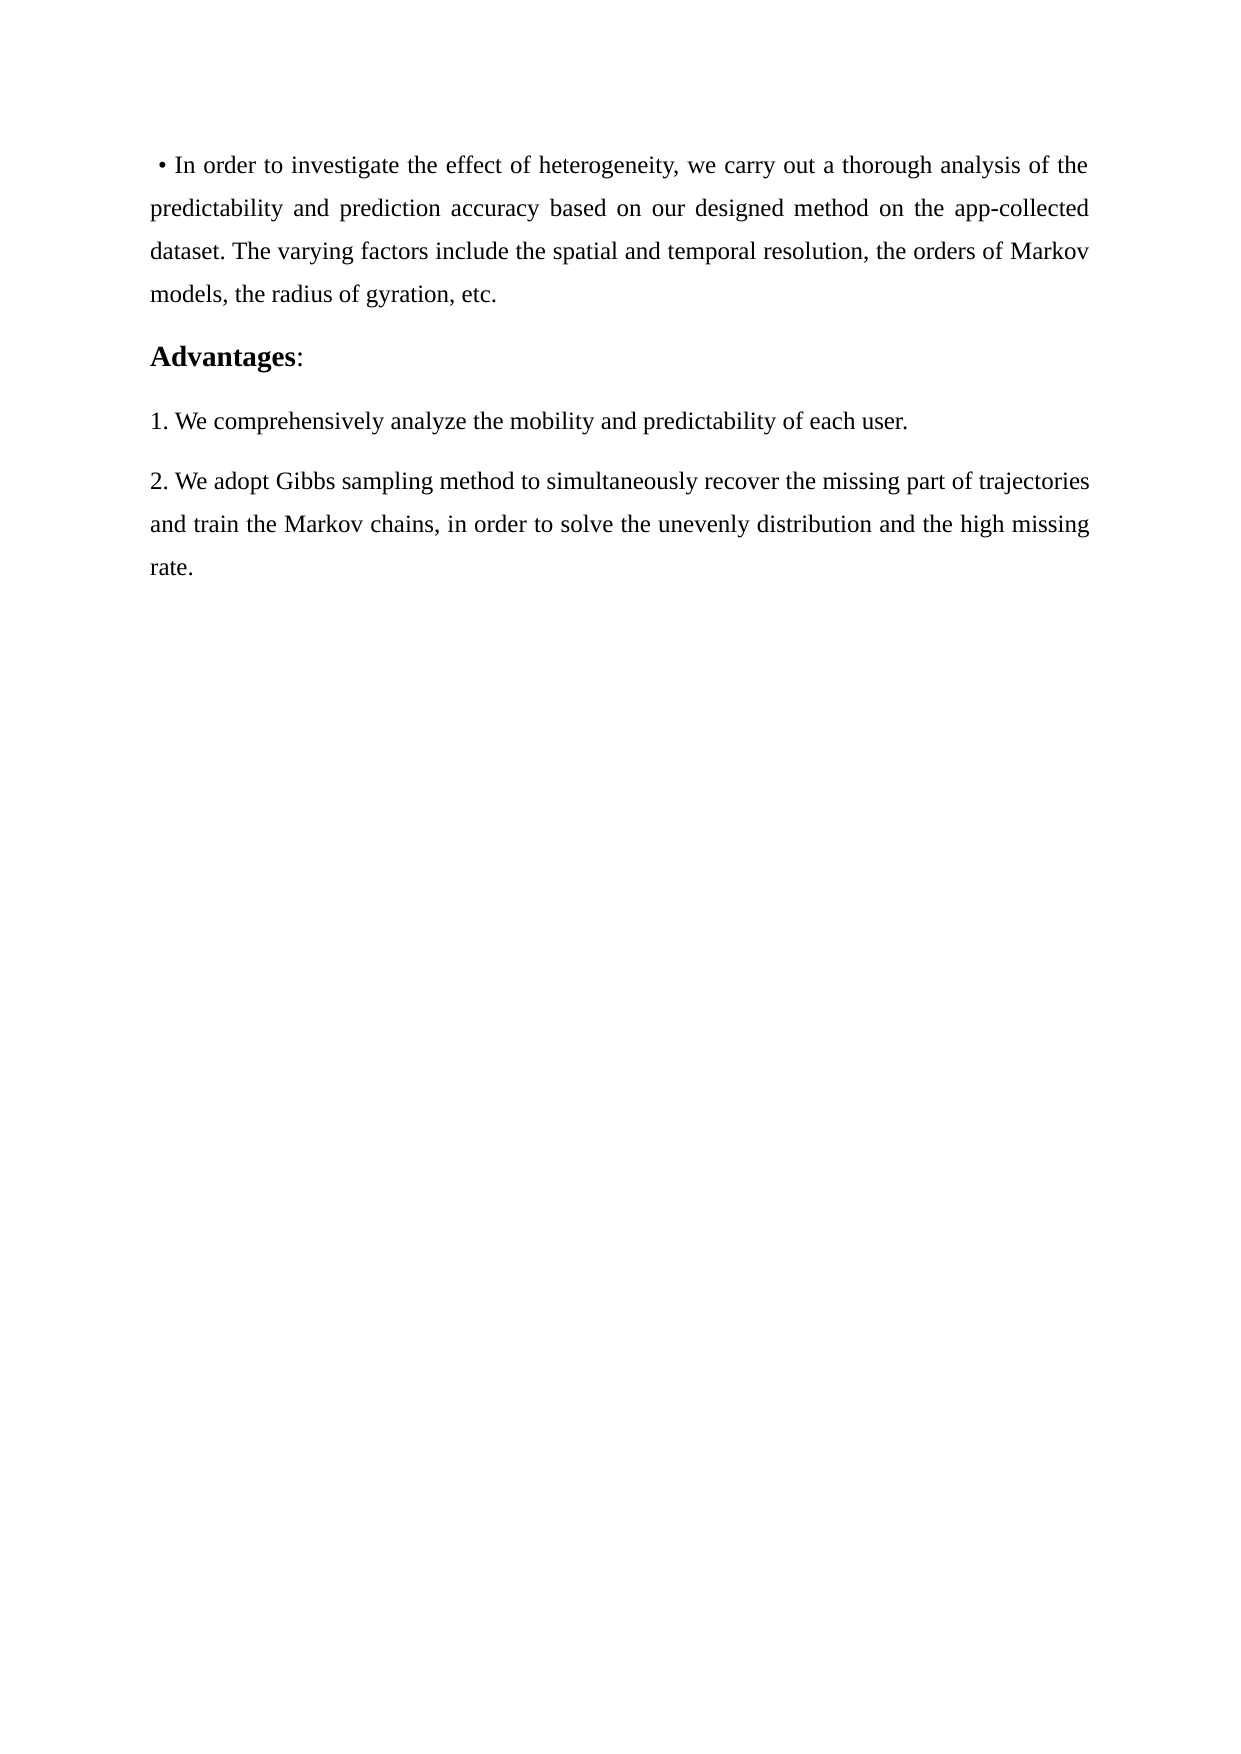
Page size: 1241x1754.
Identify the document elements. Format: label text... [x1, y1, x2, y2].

text 2. We adopt Gibbs sampling method to simultaneously recover the missing part of trajectories and train the Markov chains, in order to solve the unevenly distribution and the high missing rate. [150, 466, 1090, 581]
text 1. We comprehensively analyze the mobility and predictability of each user. [150, 406, 1090, 435]
text Advantages: [150, 339, 1090, 373]
text • In order to investigate the effect of heterogeneity, we carry out a thorough analysis of the predictability and prediction accuracy based on our designed method on the app-collected dataset. The varying factors include the spatial and temporal resolution, the orders of Markov models, the radius of gyration, etc. [150, 150, 1090, 308]
